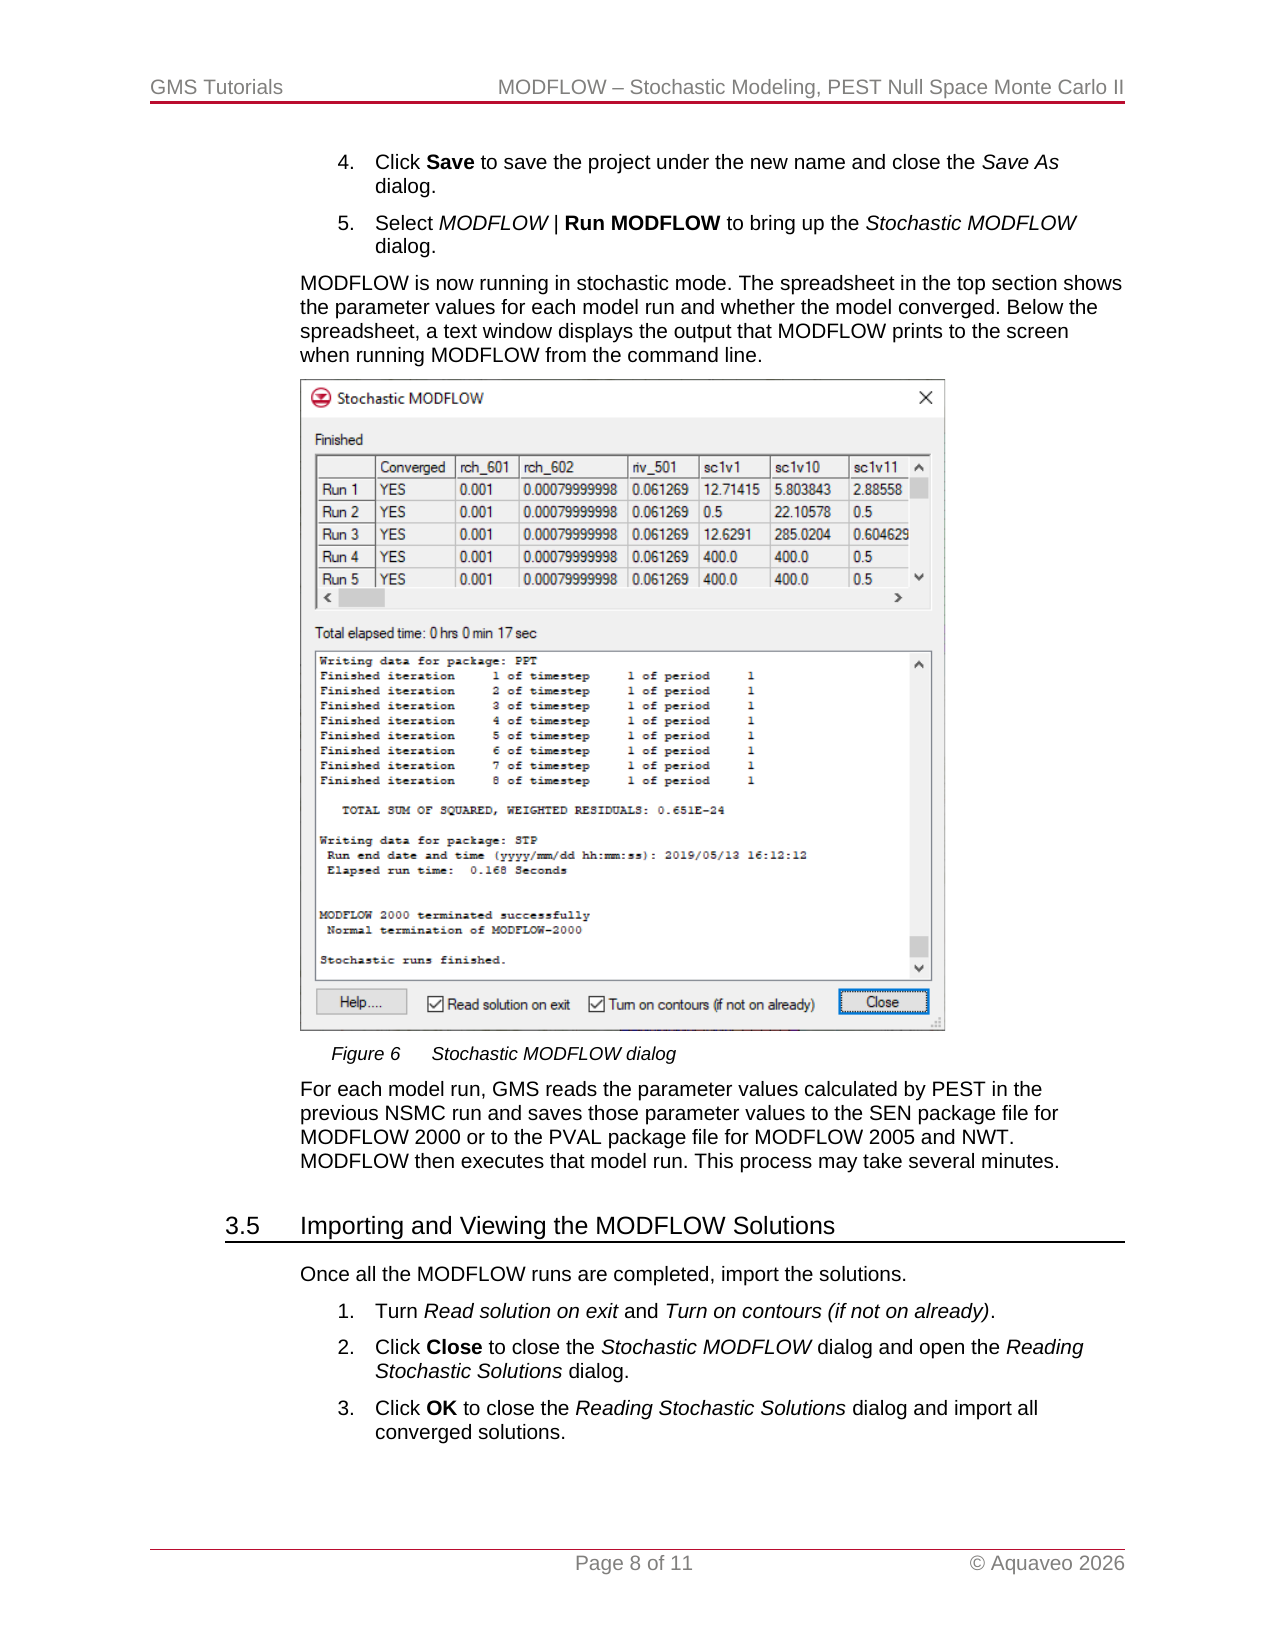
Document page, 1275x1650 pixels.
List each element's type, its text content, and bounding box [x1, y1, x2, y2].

list Turn Read solution on exit and Turn on contours (if not on already). [337, 1299, 1125, 1323]
text For each model run, GMS reads the parameter values calculated by PEST in the previous NSMC run and saves those parameter values to the SEN package file for MODFLOW 2000 or to the PVAL package file for MODFLOW 2005 and NWT. MODFLOW then executes that model run. This process may take several minutes. [300, 1077, 1125, 1173]
list Select MODFLOW | Run MODFLOW to bring up the Stochastic MODFLOW dialog. [337, 210, 1125, 258]
list Click Save to save the project under the new name and close the Save As dialog. [337, 150, 1125, 198]
text Figure 6 Stochastic MODFLOW dialog [300, 1043, 1125, 1065]
text Once all the MODFLOW runs are completed, import the solutions. [300, 1262, 1125, 1286]
text MODFLOW is now running in stochastic mode. The spreadsheet in the top section shows the parameter values for each model run and whether the model converged. Below the spreadsheet, a text window displays the output that MODFLOW prints to the screen when running MODFLOW from the command line. [300, 271, 1125, 367]
picture [300, 379, 946, 1031]
list Click OK to close the Reading Stochastic Solutions dialog and import all converged solutions. [337, 1396, 1125, 1443]
list Click Close to close the Stochastic MODFLOW dialog and open the Reading Stochastic Solutions dialog. [337, 1335, 1125, 1383]
subtitle Importing and Viewing the MODFLOW Solutions [225, 1211, 1125, 1241]
